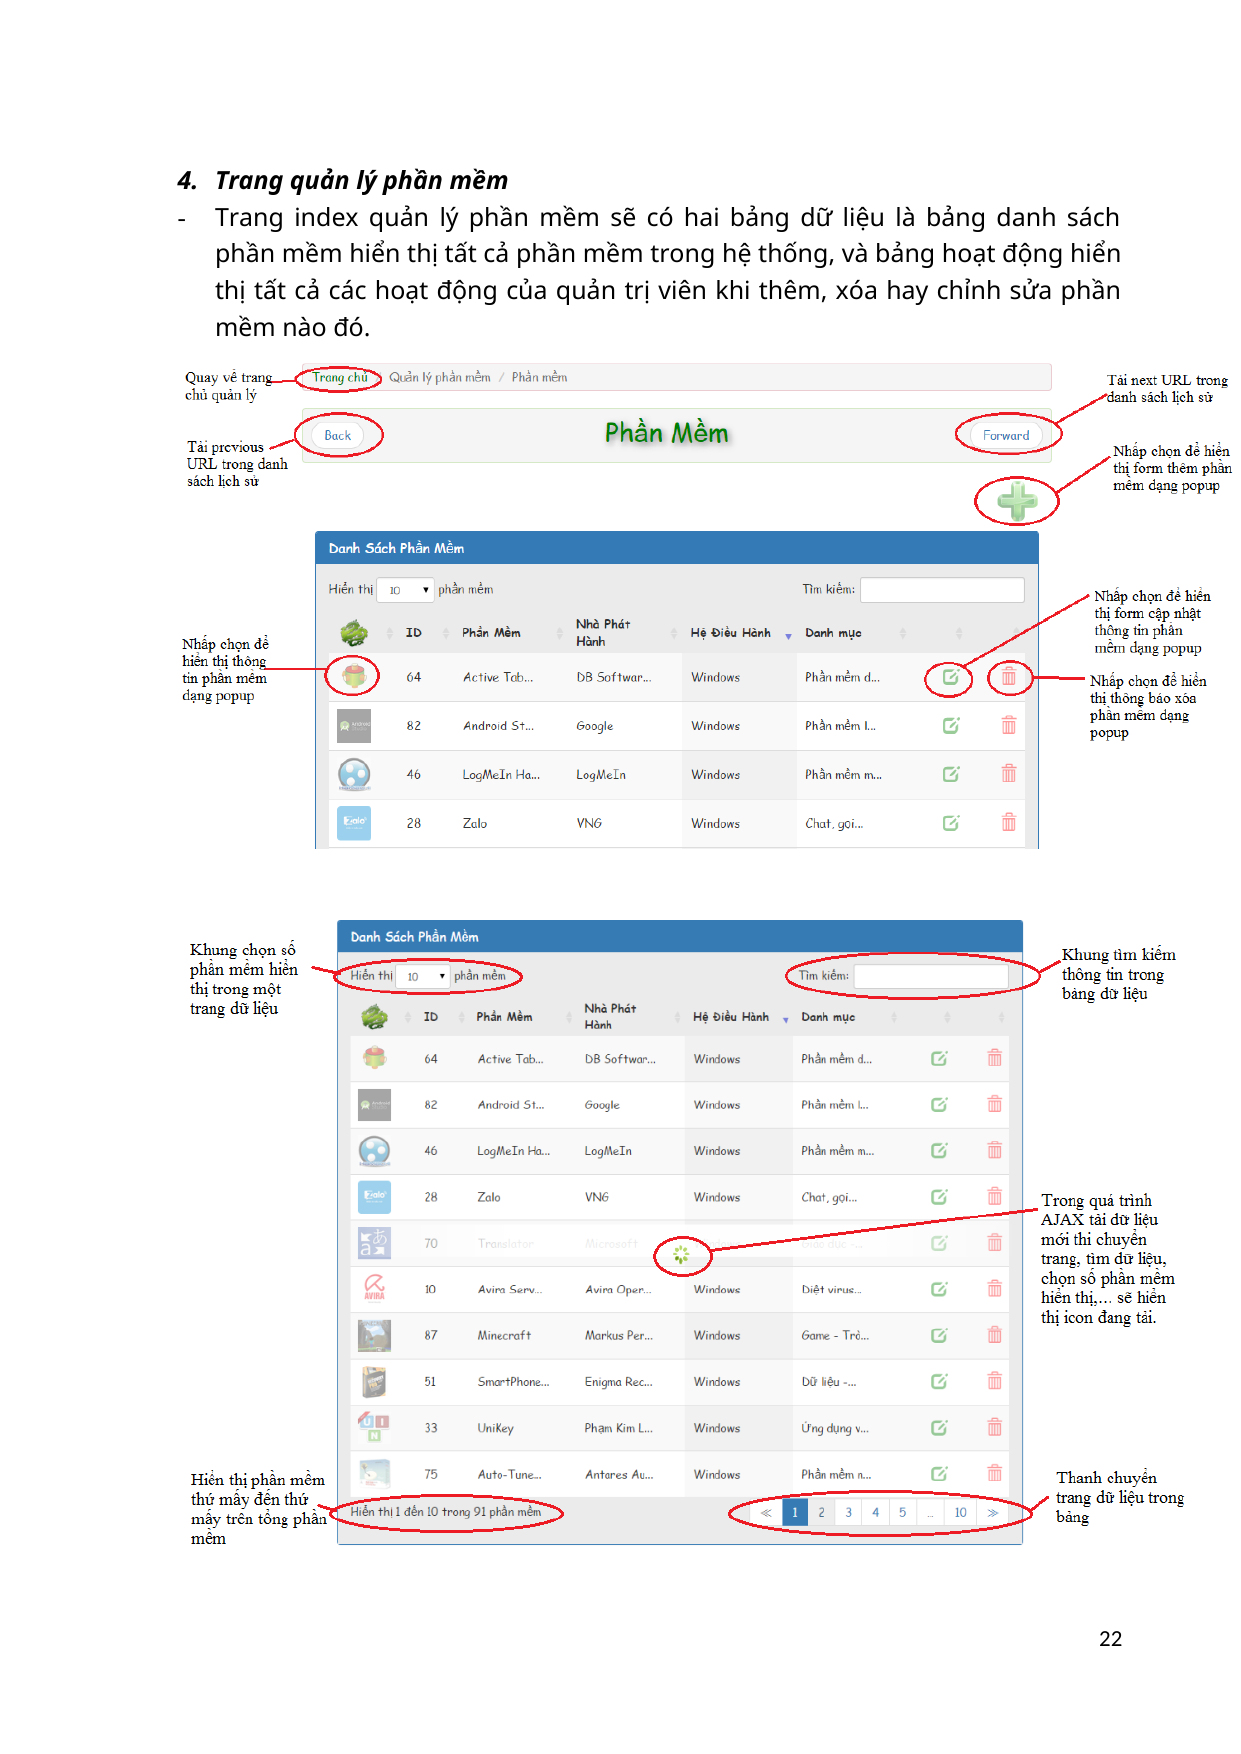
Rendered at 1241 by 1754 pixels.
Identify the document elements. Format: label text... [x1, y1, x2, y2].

list Trang index quản lý phần mềm sẽ có hai bảng dữ liệu là bảng danh sách phần mềm hiển thị tất cả phần mềm trong hệ thống, và bảng hoạt động hiển thị tất cả các hoạt động của quản trị viên khi thêm, xóa hay chỉnh sửa phần mềm nào đó. [177, 199, 1122, 344]
picture [177, 358, 1241, 852]
list Trang quản lý phần mềm [177, 162, 1122, 197]
picture [177, 915, 1218, 1556]
